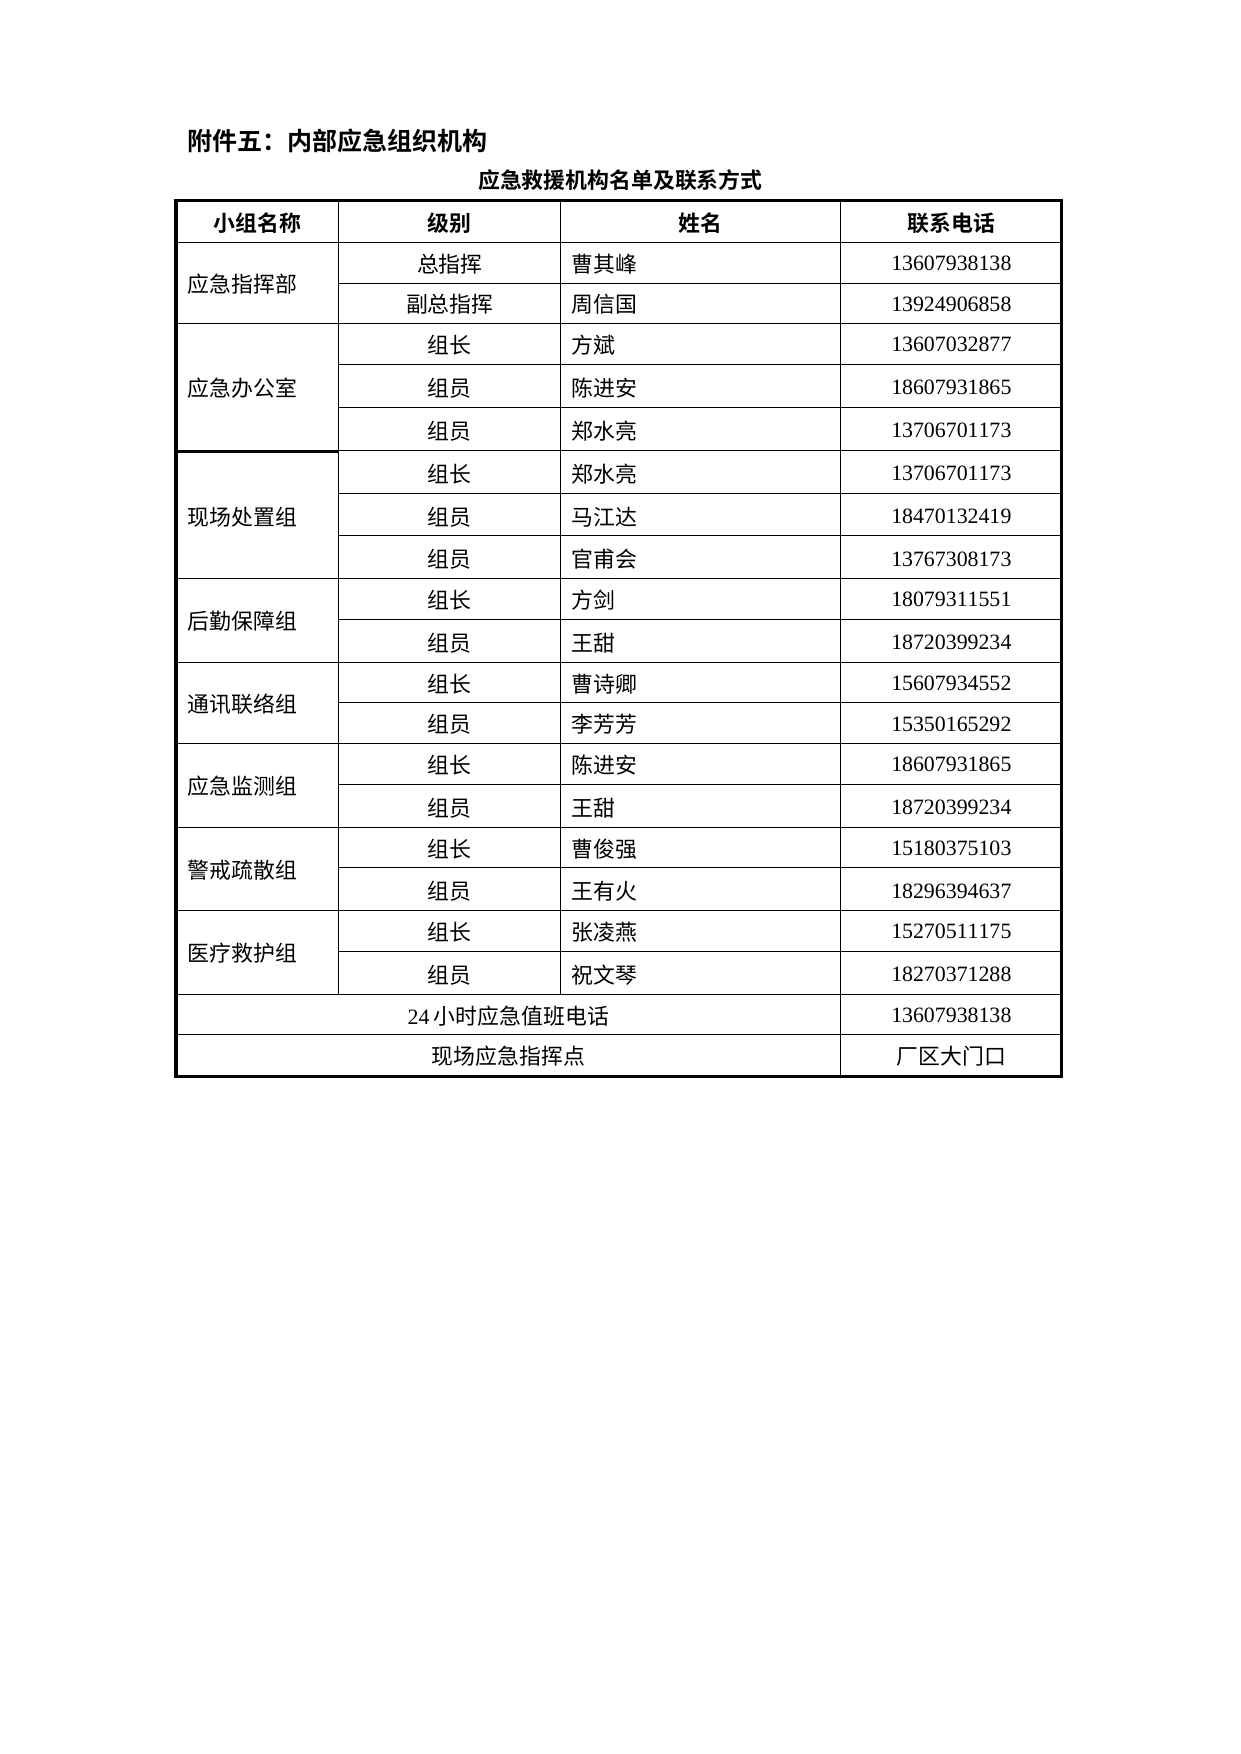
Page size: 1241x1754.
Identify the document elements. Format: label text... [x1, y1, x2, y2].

table_cell 13607938138 [841, 995, 1060, 1034]
table_cell 组员 [339, 703, 560, 743]
table_cell 18470132419 [841, 494, 1060, 535]
table_cell 15180375103 [841, 828, 1060, 867]
table_cell 祝文琴 [561, 952, 840, 994]
table_cell 陈进安 [561, 744, 840, 784]
table_cell 副总指挥 [339, 284, 560, 323]
table_cell 郑水亮 [561, 408, 840, 449]
table_cell 官甫会 [561, 536, 840, 578]
table_cell 组长 [339, 663, 560, 702]
table_cell 13607938138 [841, 243, 1060, 282]
table_cell 15607934552 [841, 663, 1060, 702]
table_header 级别 [339, 202, 560, 242]
table_cell 李芳芳 [561, 703, 840, 743]
table_cell 现场应急指挥点 [178, 1035, 840, 1075]
table_cell 13706701173 [841, 451, 1060, 492]
table_cell 组员 [339, 868, 560, 910]
table_cell 张凌燕 [561, 911, 840, 951]
table_cell 组员 [339, 494, 560, 535]
table_cell 18607931865 [841, 365, 1060, 407]
table_cell 组长 [339, 744, 560, 784]
table_cell 18079311551 [841, 579, 1060, 619]
table_cell 后勤保障组 [178, 579, 338, 662]
table_cell 王甜 [561, 785, 840, 827]
table_cell 组员 [339, 408, 560, 449]
table_cell 15270511175 [841, 911, 1060, 951]
table_cell 王有火 [561, 868, 840, 910]
table_cell 18296394637 [841, 868, 1060, 910]
table_cell 总指挥 [339, 243, 560, 282]
table_cell 组长 [339, 324, 560, 364]
table_cell 24小时应急值班电话 [178, 995, 840, 1034]
table_cell 曹其峰 [561, 243, 840, 282]
table_cell 警戒疏散组 [178, 828, 338, 910]
table_cell 18720399234 [841, 620, 1060, 662]
table_cell 组长 [339, 828, 560, 867]
table_cell 组员 [339, 952, 560, 994]
table_cell 应急指挥部 [178, 243, 338, 323]
subtitle 附件五：内部应急组织机构 [187, 119, 1053, 159]
table_cell 现场处置组 [178, 453, 338, 578]
text 应急救援机构名单及联系方式 [187, 159, 1053, 199]
table_cell 组员 [339, 785, 560, 827]
table_header 小组名称 [178, 202, 338, 242]
table_cell 方斌 [561, 324, 840, 364]
table_cell 通讯联络组 [178, 663, 338, 743]
table_cell 组长 [339, 451, 560, 492]
table_cell 马江达 [561, 494, 840, 535]
table_cell 方剑 [561, 579, 840, 619]
table_cell 王甜 [561, 620, 840, 662]
table_header 联系电话 [841, 202, 1060, 242]
table_header 姓名 [561, 202, 840, 242]
table_cell 13706701173 [841, 408, 1060, 449]
table_cell 18720399234 [841, 785, 1060, 827]
table_cell 曹诗卿 [561, 663, 840, 702]
table_cell 18270371288 [841, 952, 1060, 994]
table_cell 18607931865 [841, 744, 1060, 784]
table_cell 组员 [339, 365, 560, 407]
table_cell 厂区大门口 [841, 1035, 1060, 1075]
table_cell 周信国 [561, 284, 840, 323]
table_cell 13924906858 [841, 284, 1060, 323]
table_cell 曹俊强 [561, 828, 840, 867]
table_cell 组长 [339, 911, 560, 951]
table_cell 医疗救护组 [178, 911, 338, 994]
table_cell 应急监测组 [178, 744, 338, 827]
table_cell 组长 [339, 579, 560, 619]
table_cell 陈进安 [561, 365, 840, 407]
table_cell 组员 [339, 620, 560, 662]
table_cell 组员 [339, 536, 560, 578]
table_cell 15350165292 [841, 703, 1060, 743]
table_cell 郑水亮 [561, 451, 840, 492]
table_cell 应急办公室 [178, 324, 338, 449]
table_cell 13607032877 [841, 324, 1060, 364]
table_cell 13767308173 [841, 536, 1060, 578]
